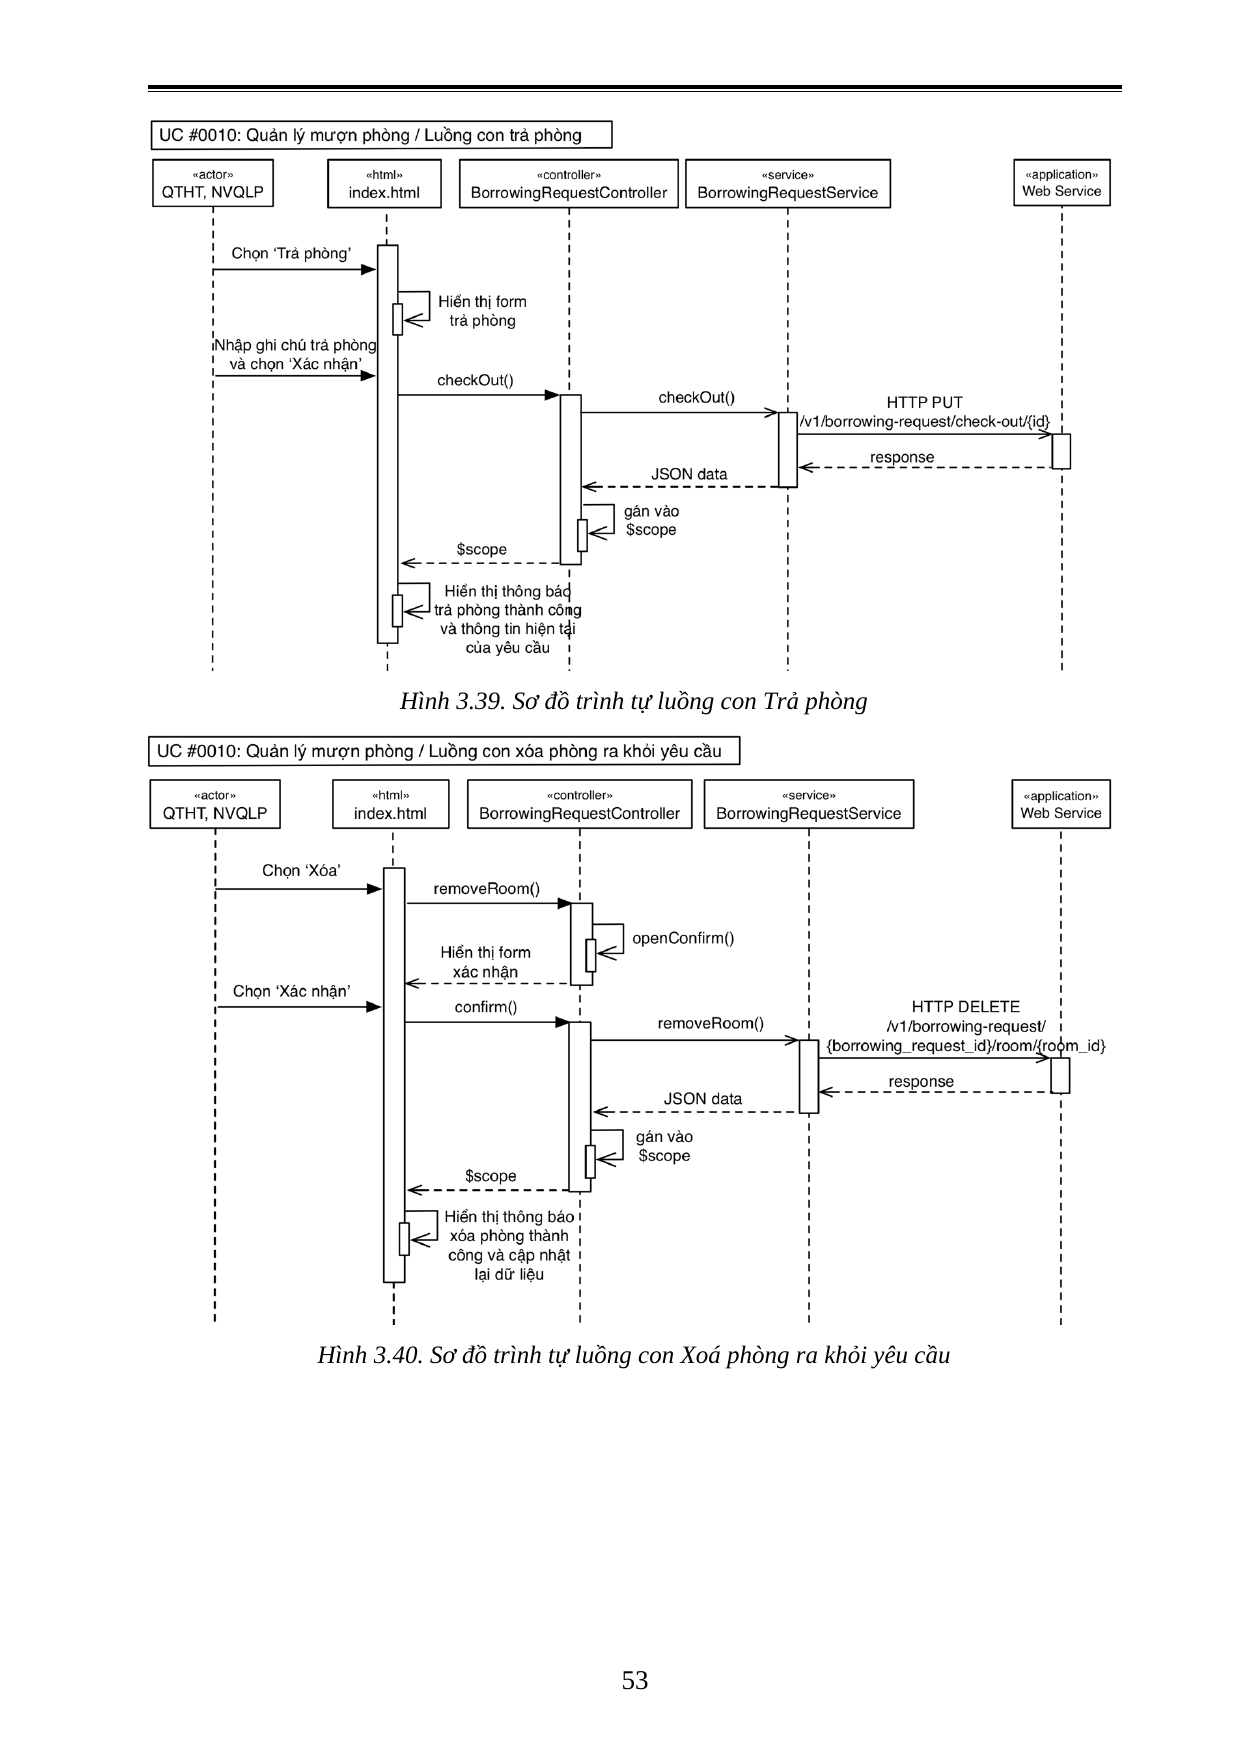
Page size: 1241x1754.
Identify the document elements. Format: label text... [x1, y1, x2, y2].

picture [147, 735, 1122, 1325]
picture [148, 118, 1122, 671]
